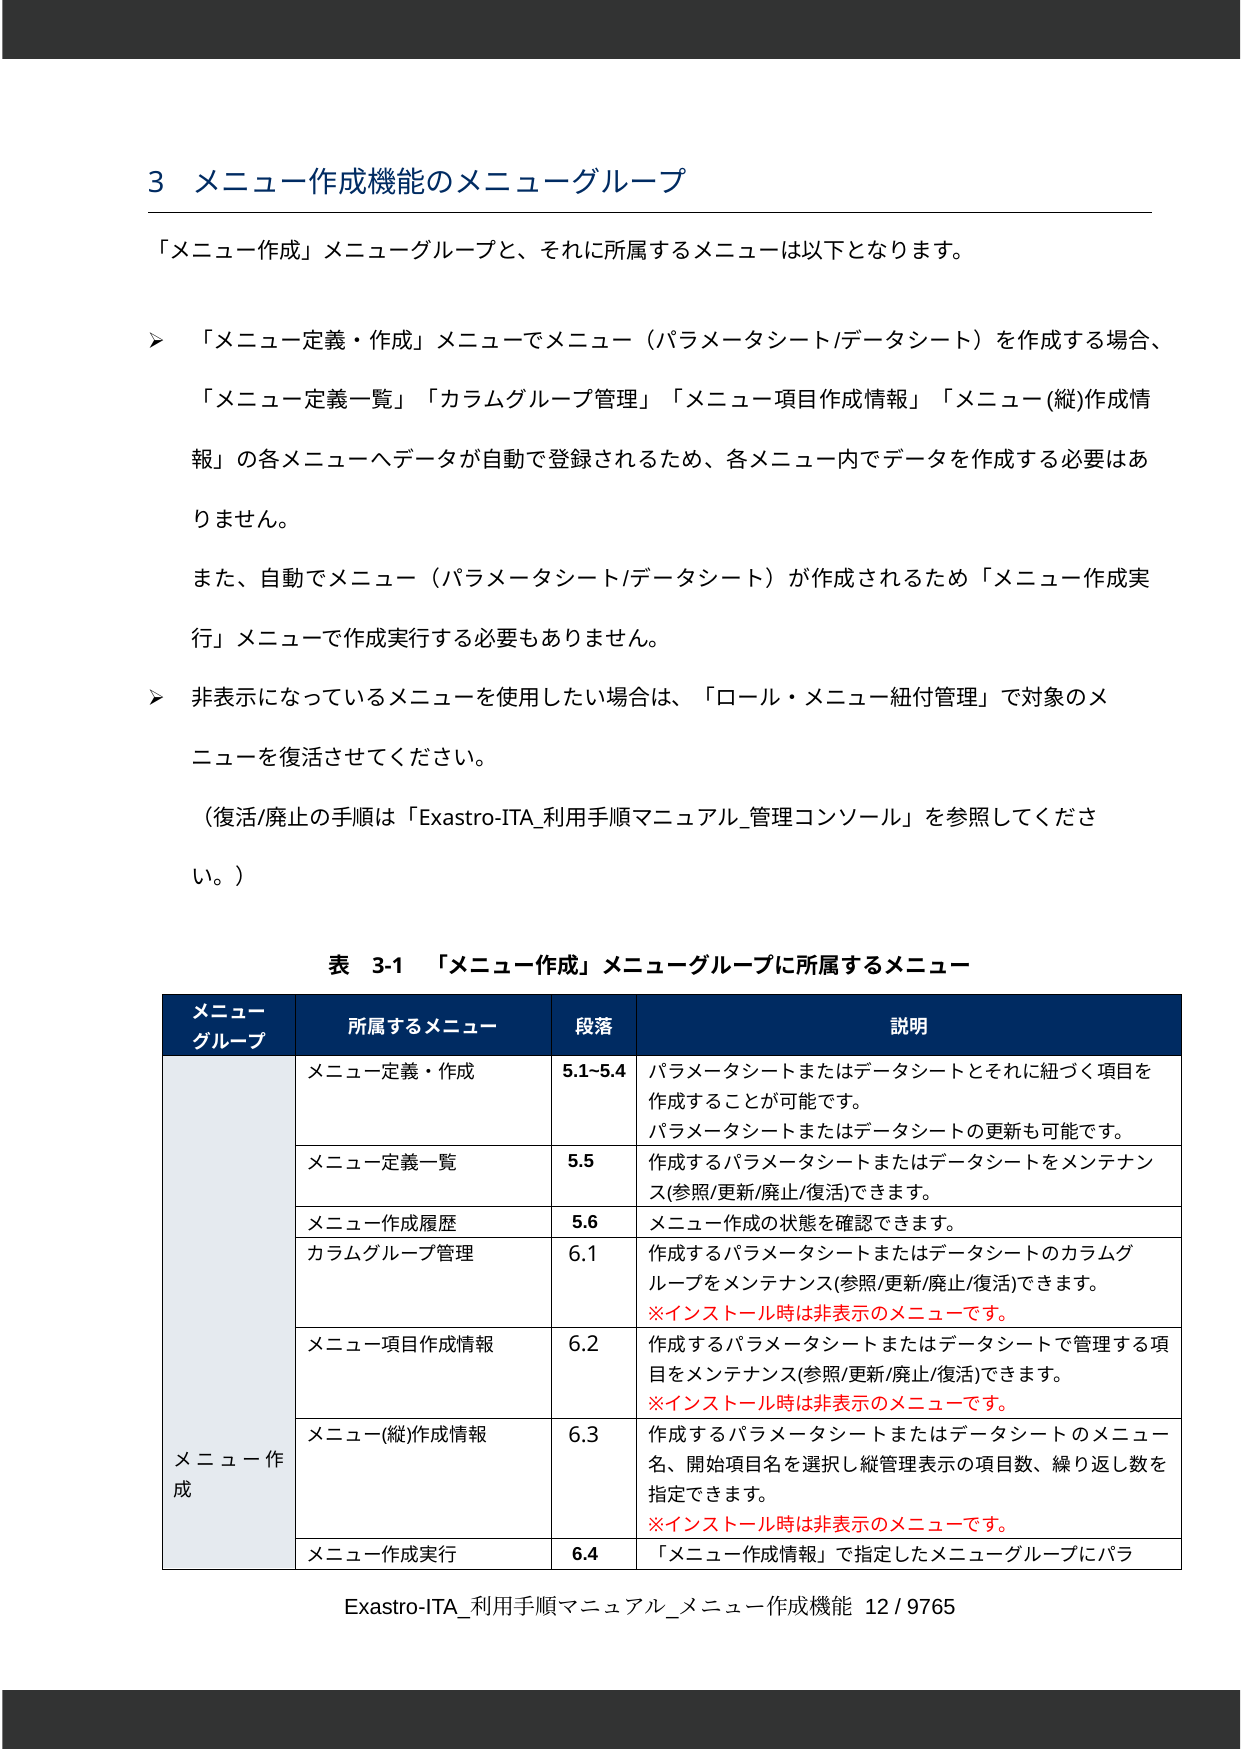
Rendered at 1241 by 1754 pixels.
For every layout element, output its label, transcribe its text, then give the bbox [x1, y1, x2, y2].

table_header 所属するメニュー [296, 995, 551, 1055]
table_cell 5.6 [552, 1207, 636, 1237]
table_cell メニュー作成の状態を確認できます。 [637, 1207, 1181, 1237]
table_cell 5.5 [552, 1146, 636, 1206]
table_cell メニュー(縦)作成情報 [296, 1419, 551, 1538]
picture [2, 1690, 1241, 1749]
table_header 段落 [552, 995, 636, 1055]
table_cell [637, 1539, 1181, 1568]
table_cell カラムグループ管理 [296, 1238, 551, 1327]
table_cell メニュー定義・作成 [296, 1056, 551, 1145]
table_cell メニュー作成履歴 [296, 1207, 551, 1237]
text 「メニュー作成」メニューグループと、それに所属するメニューは以下となります。 [148, 219, 1152, 279]
table_cell 作成するパラメータシートまたはデータシートのメニュー名、開始項目名を選択し縦管理表示の項目数、繰り返し数を指定できます。 ※インストール時は非表示のメニューです。 [637, 1419, 1181, 1538]
subtitle メニュー作成機能のメニューグループ [148, 151, 1152, 212]
table_cell メニュー項目作成情報 [296, 1328, 551, 1417]
table_cell 作成するパラメータシートまたはデータシートをメンテナンス(参照/更新/廃止/復活)できます。 [637, 1146, 1181, 1206]
table_cell 6.1 [552, 1238, 636, 1327]
table_header 説明 [637, 995, 1181, 1055]
table_cell メニュー作成 [163, 1056, 295, 1568]
table_cell 6.2 [552, 1328, 636, 1417]
table_cell パラメータシートまたはデータシートとそれに紐づく項目を作成することが可能です。 パラメータシートまたはデータシートの更新も可能です。 [637, 1056, 1181, 1145]
table_cell メニュー作成実行 [296, 1539, 551, 1568]
table_cell 作成するパラメータシートまたはデータシートのカラムグループをメンテナンス(参照/更新/廃止/復活)できます。 ※インストール時は非表示のメニューです。 [637, 1238, 1181, 1327]
table_cell 5.1~5.4 [552, 1056, 636, 1145]
table_cell 作成するパラメータシートまたはデータシートで管理する項目をメンテナンス(参照/更新/廃止/復活)できます。 ※インストール時は非表示のメニューです。 [637, 1328, 1181, 1417]
picture [2, 0, 1241, 59]
table_cell 6.4 [552, 1539, 636, 1568]
list 非表示になっているメニューを使用したい場合は、「ロール・メニュー紐付管理」で対象のメニューを復活させてください。 （復活/廃止の手順は「Exastro-ITA_利用手順マニュアル_管理コンソール」を参照してください。） [148, 666, 1152, 905]
table_header メニュー グループ [163, 995, 295, 1055]
text 表 3-1 「メニュー作成」メニューグループに所属するメニュー [148, 934, 1152, 994]
list 「メニュー定義・作成」メニューでメニュー（パラメータシート/データシート）を作成する場合、「メニュー定義一覧」「カラムグループ管理」「メニュー項目作成情報」「メニュー(縦)作成情報」の各メニューへデータが自動で登録されるため、各メニュー内でデータを作成する必要はありません。 また、自動でメニュー（パラメータシート/データシート）が作成されるため「メニュー作成実行」メニューで作成実行する必要もありません。 [148, 309, 1152, 666]
table_cell 6.3 [552, 1419, 636, 1538]
table_cell メニュー定義一覧 [296, 1146, 551, 1206]
